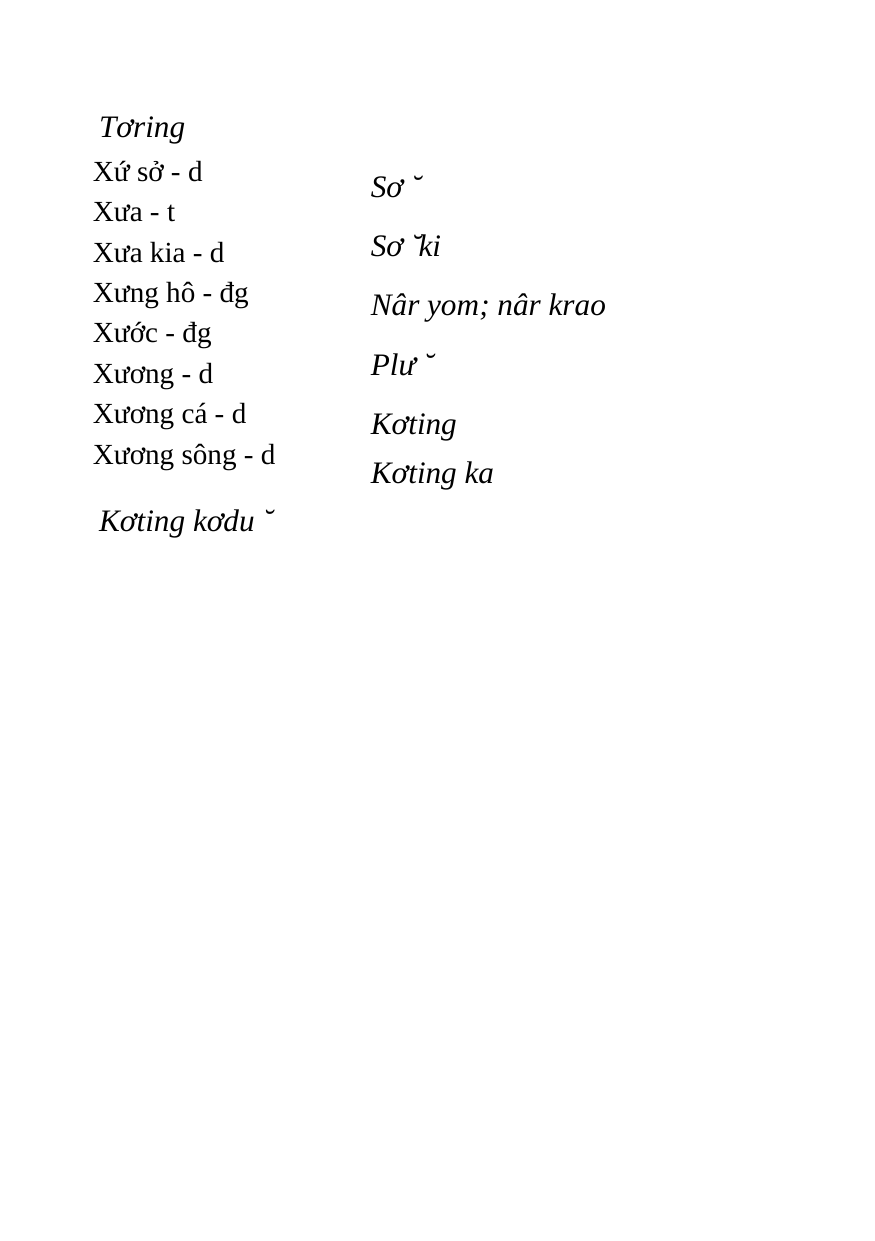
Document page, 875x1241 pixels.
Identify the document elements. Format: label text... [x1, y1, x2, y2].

text Tơring [99, 109, 635, 144]
text Kơting kơdu ̆ [99, 502, 777, 538]
text Nâr yom; nâr krao [99, 286, 777, 322]
text Sơ ̆ ki [99, 227, 635, 263]
text Kơting [99, 405, 777, 441]
text Kơting ka [99, 454, 777, 490]
text Sơ ̆ [99, 168, 635, 204]
text Plư ̆ [99, 346, 777, 382]
